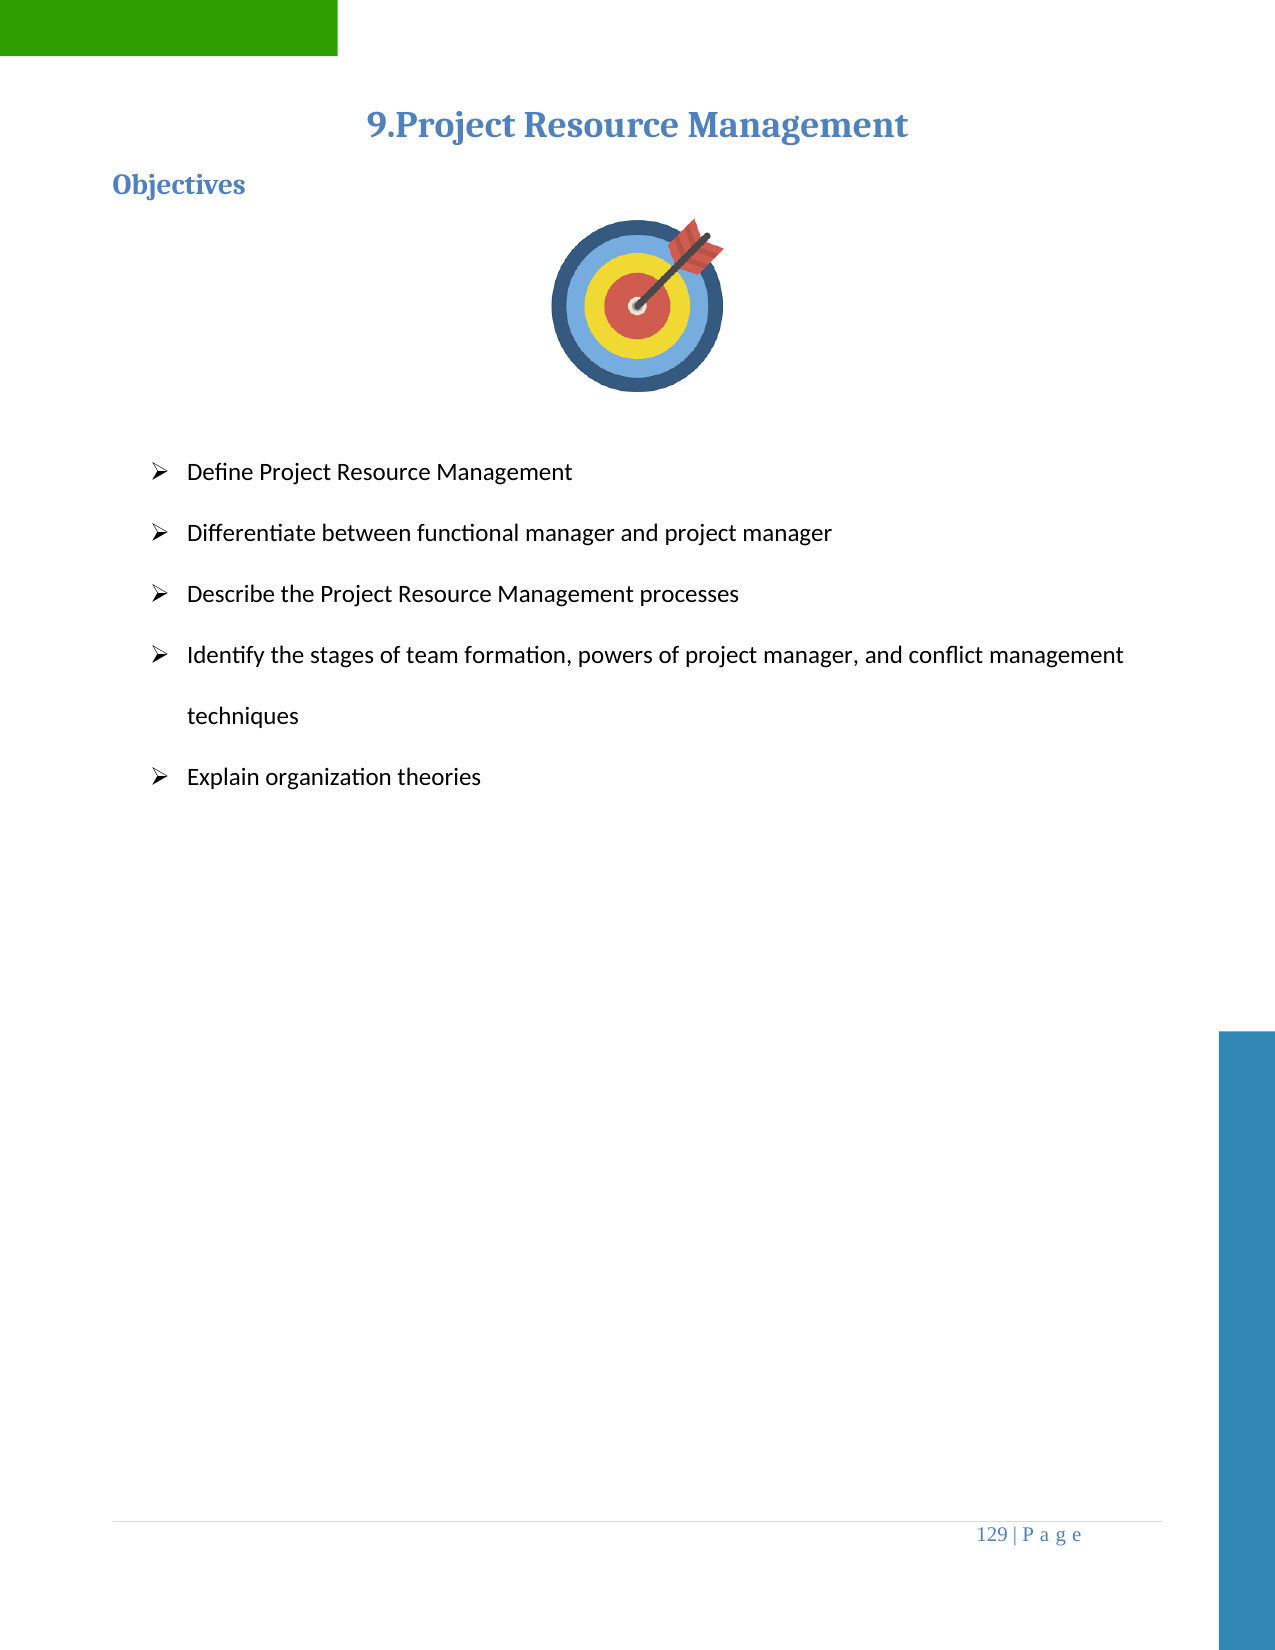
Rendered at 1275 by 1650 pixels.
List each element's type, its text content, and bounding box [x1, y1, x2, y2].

list Differentiate between functional manager and project manager [150, 517, 1162, 548]
list Describe the Project Resource Management processes [150, 578, 1162, 609]
list Explain organization theories [150, 761, 1162, 792]
list Define Project Resource Management [150, 456, 1162, 487]
text Objectives [112, 168, 1162, 202]
picture [551, 218, 724, 392]
subtitle 9.Project Resource Management [112, 104, 1162, 147]
list Identify the stages of team formation, powers of project manager, and conflict management techniques [150, 639, 1162, 731]
